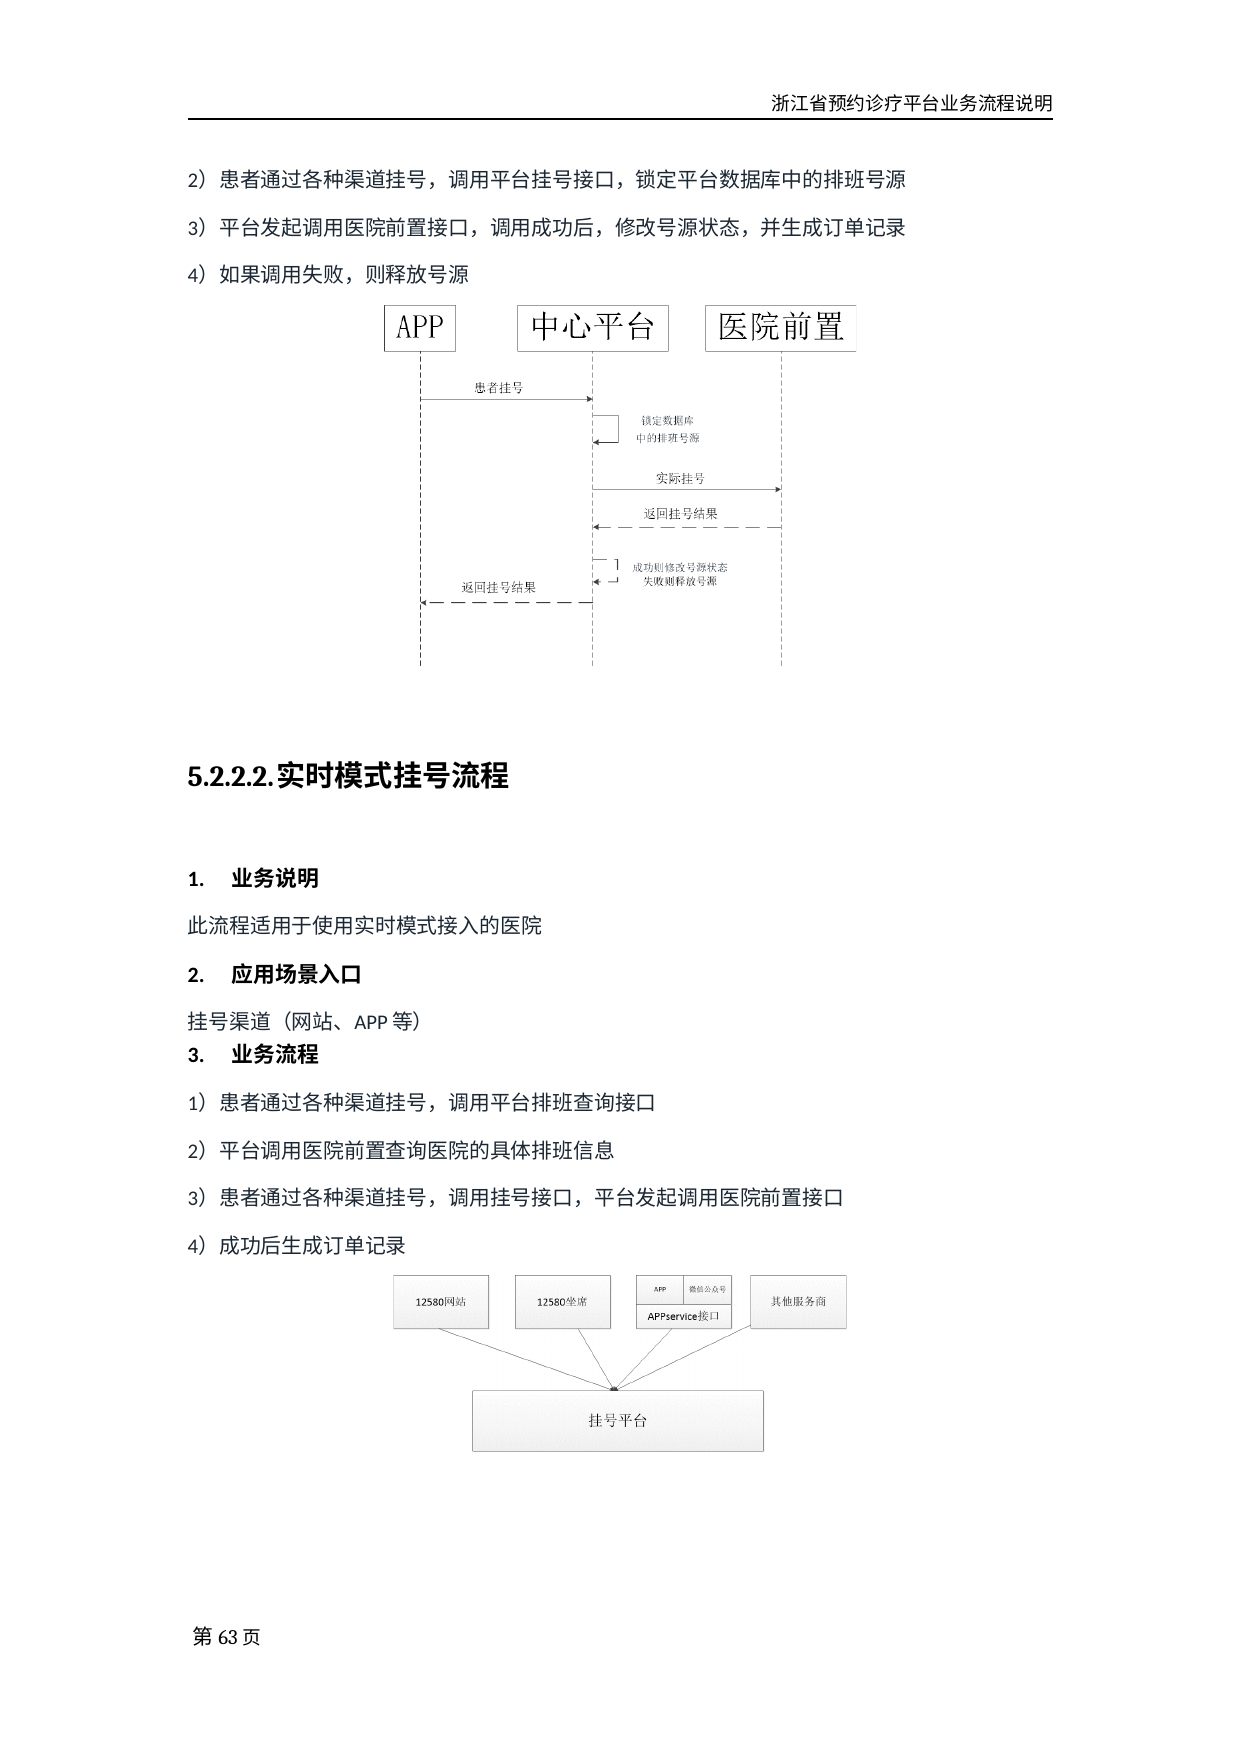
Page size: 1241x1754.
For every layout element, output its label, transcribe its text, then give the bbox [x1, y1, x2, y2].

text 2）患者通过各种渠道挂号，调用平台挂号接口，锁定平台数据库中的排班号源 [187, 162, 1053, 194]
list 应用场景入口 [187, 956, 1053, 989]
picture [384, 304, 857, 666]
text 挂号渠道（网站、APP等） [187, 1004, 1053, 1037]
list 业务说明 [187, 860, 1053, 893]
subtitle 实时模式挂号流程 [187, 741, 1053, 806]
text 4）如果调用失败，则释放号源 [187, 257, 1053, 290]
text 3）平台发起调用医院前置接口，调用成功后，修改号源状态，并生成订单记录 [187, 209, 1053, 242]
list 业务流程 [187, 1037, 1053, 1069]
text 此流程适用于使用实时模式接入的医院 [187, 908, 1053, 941]
text 3）患者通过各种渠道挂号，调用挂号接口，平台发起调用医院前置接口 [187, 1181, 1053, 1213]
picture [393, 1275, 847, 1452]
text 1）患者通过各种渠道挂号，调用平台排班查询接口 [187, 1085, 1053, 1118]
text 2）平台调用医院前置查询医院的具体排班信息 [187, 1133, 1053, 1165]
text 4）成功后生成订单记录 [187, 1228, 1053, 1261]
